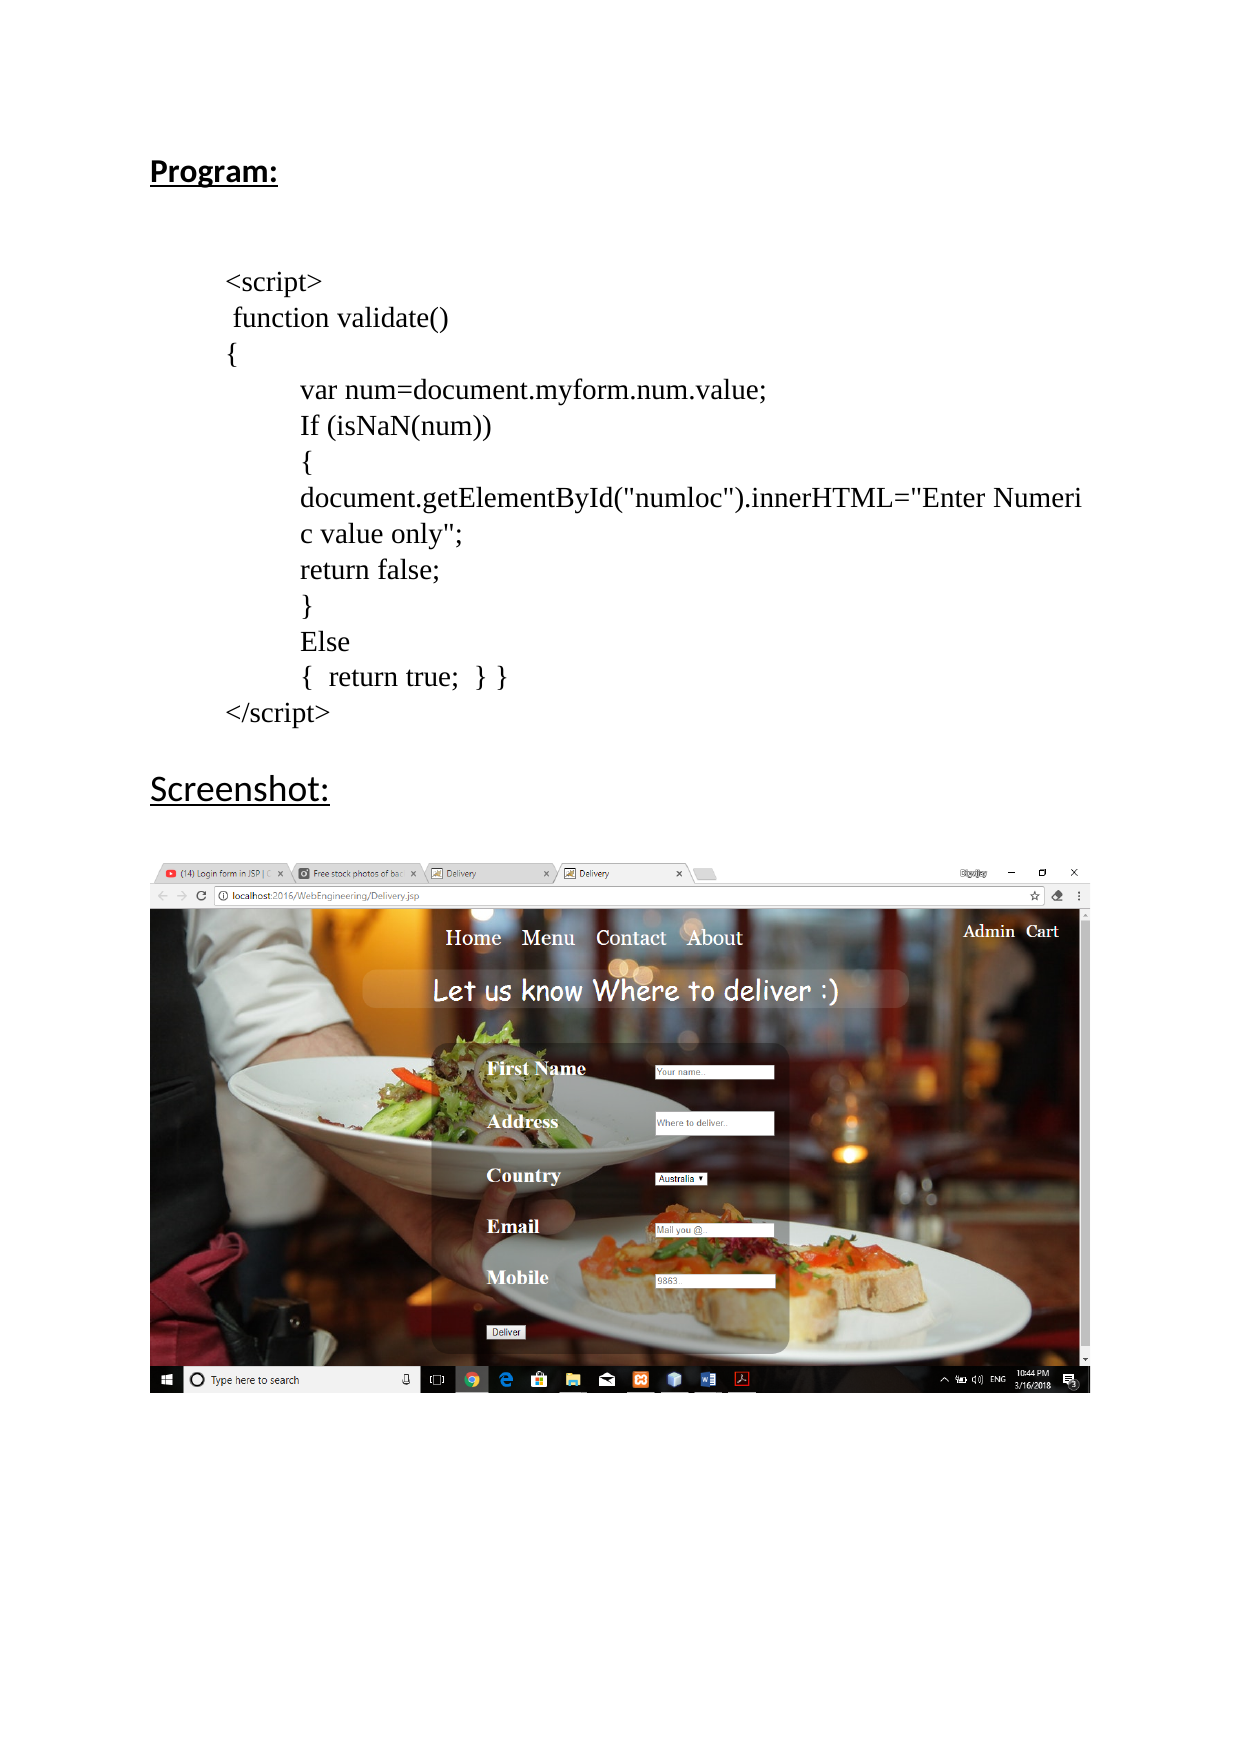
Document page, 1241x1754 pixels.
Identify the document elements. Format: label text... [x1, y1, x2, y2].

text } [225, 585, 1090, 621]
text return false; [225, 549, 1090, 585]
text Program: [150, 150, 1090, 191]
text { [225, 442, 1090, 477]
text document.getElementById("numloc").innerHTML="Enter Numeric value only"; [300, 477, 1090, 549]
text </script> [225, 693, 1090, 729]
text Screenshot: [150, 765, 1090, 811]
text <script> [225, 262, 1090, 298]
text { return true; } } [225, 657, 1090, 693]
text { [225, 334, 1090, 370]
picture [150, 863, 1091, 1393]
text Else [225, 621, 1090, 657]
text var num=document.myform.num.value; [225, 370, 1090, 406]
text If (isNaN(num)) [225, 406, 1090, 442]
text function validate() [225, 298, 1090, 334]
